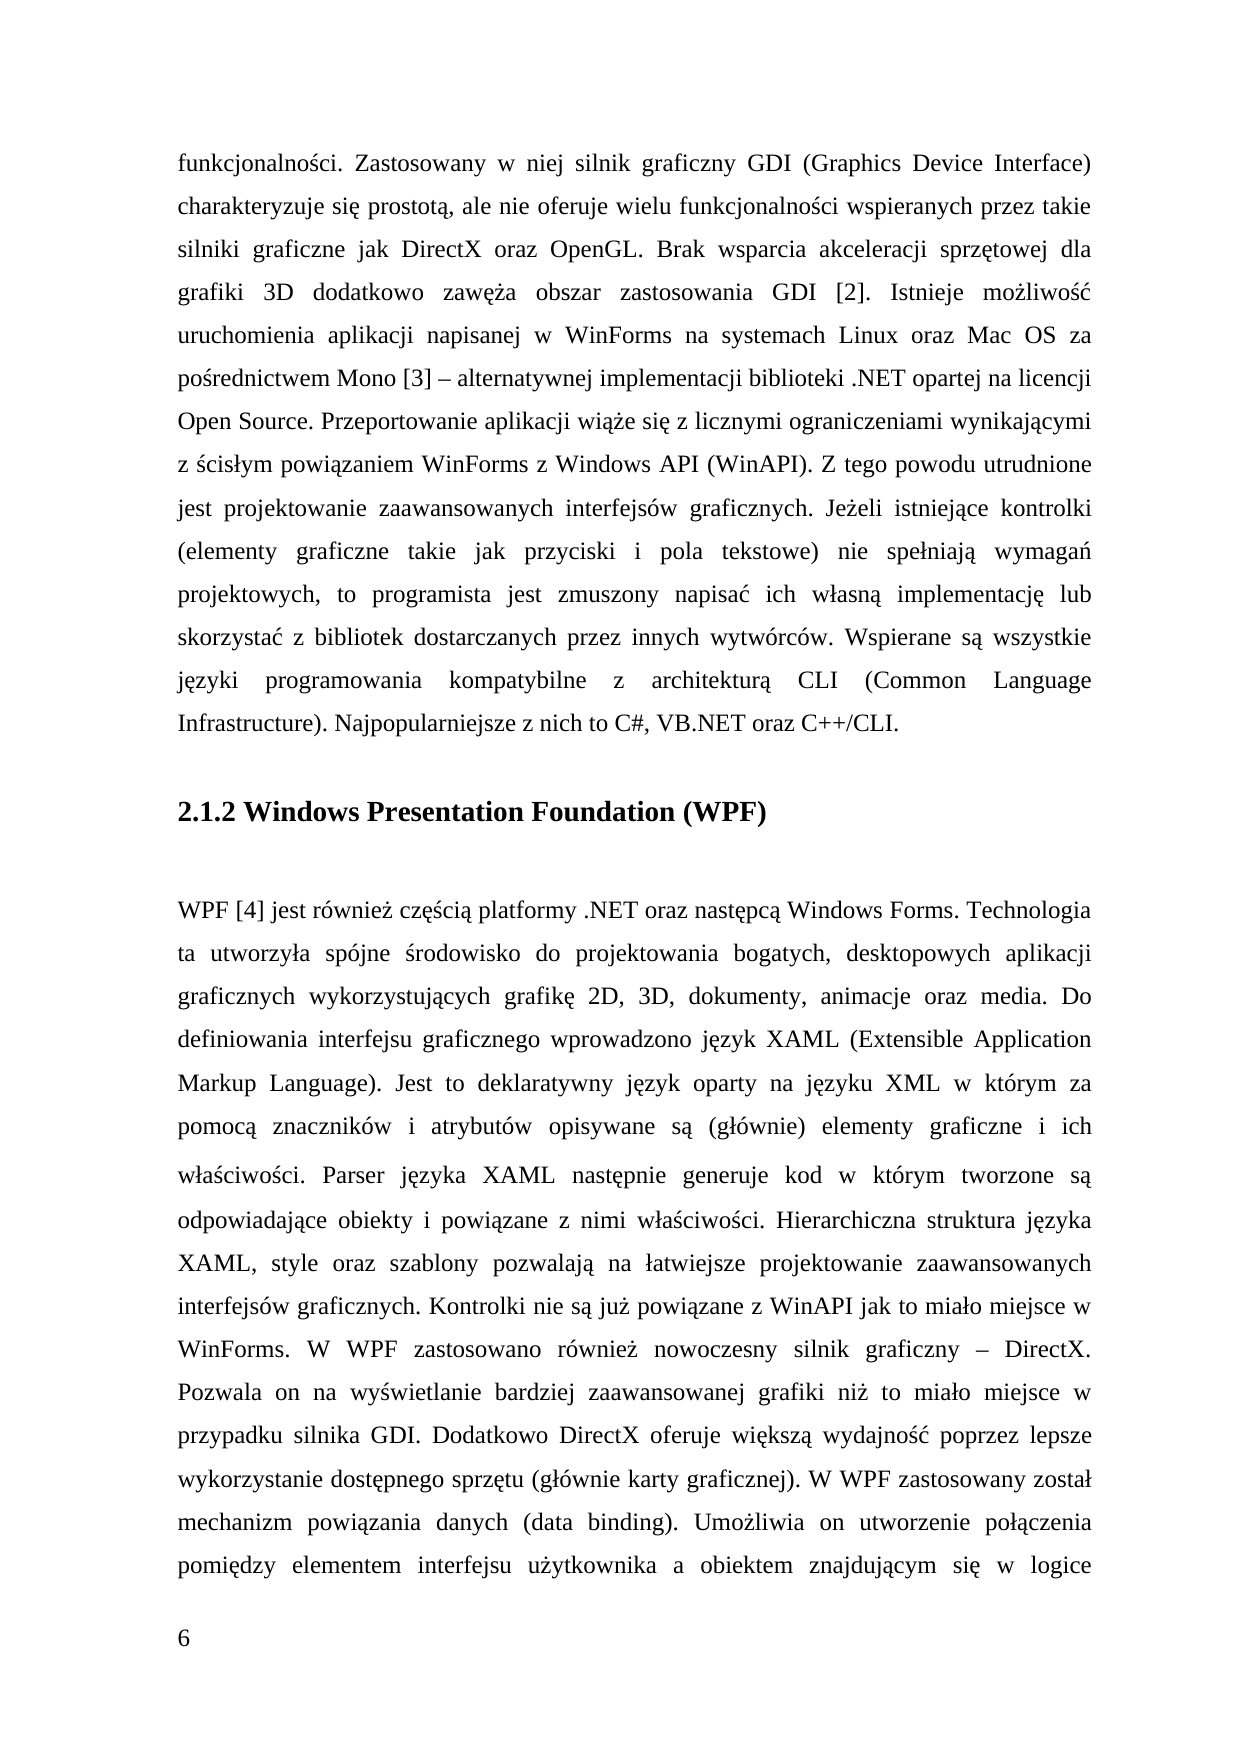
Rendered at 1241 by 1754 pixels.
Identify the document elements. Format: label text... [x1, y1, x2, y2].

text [177, 895, 1092, 1579]
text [177, 148, 1092, 737]
subtitle 2.1.2 Windows Presentation Foundation (WPF) [177, 794, 1092, 828]
